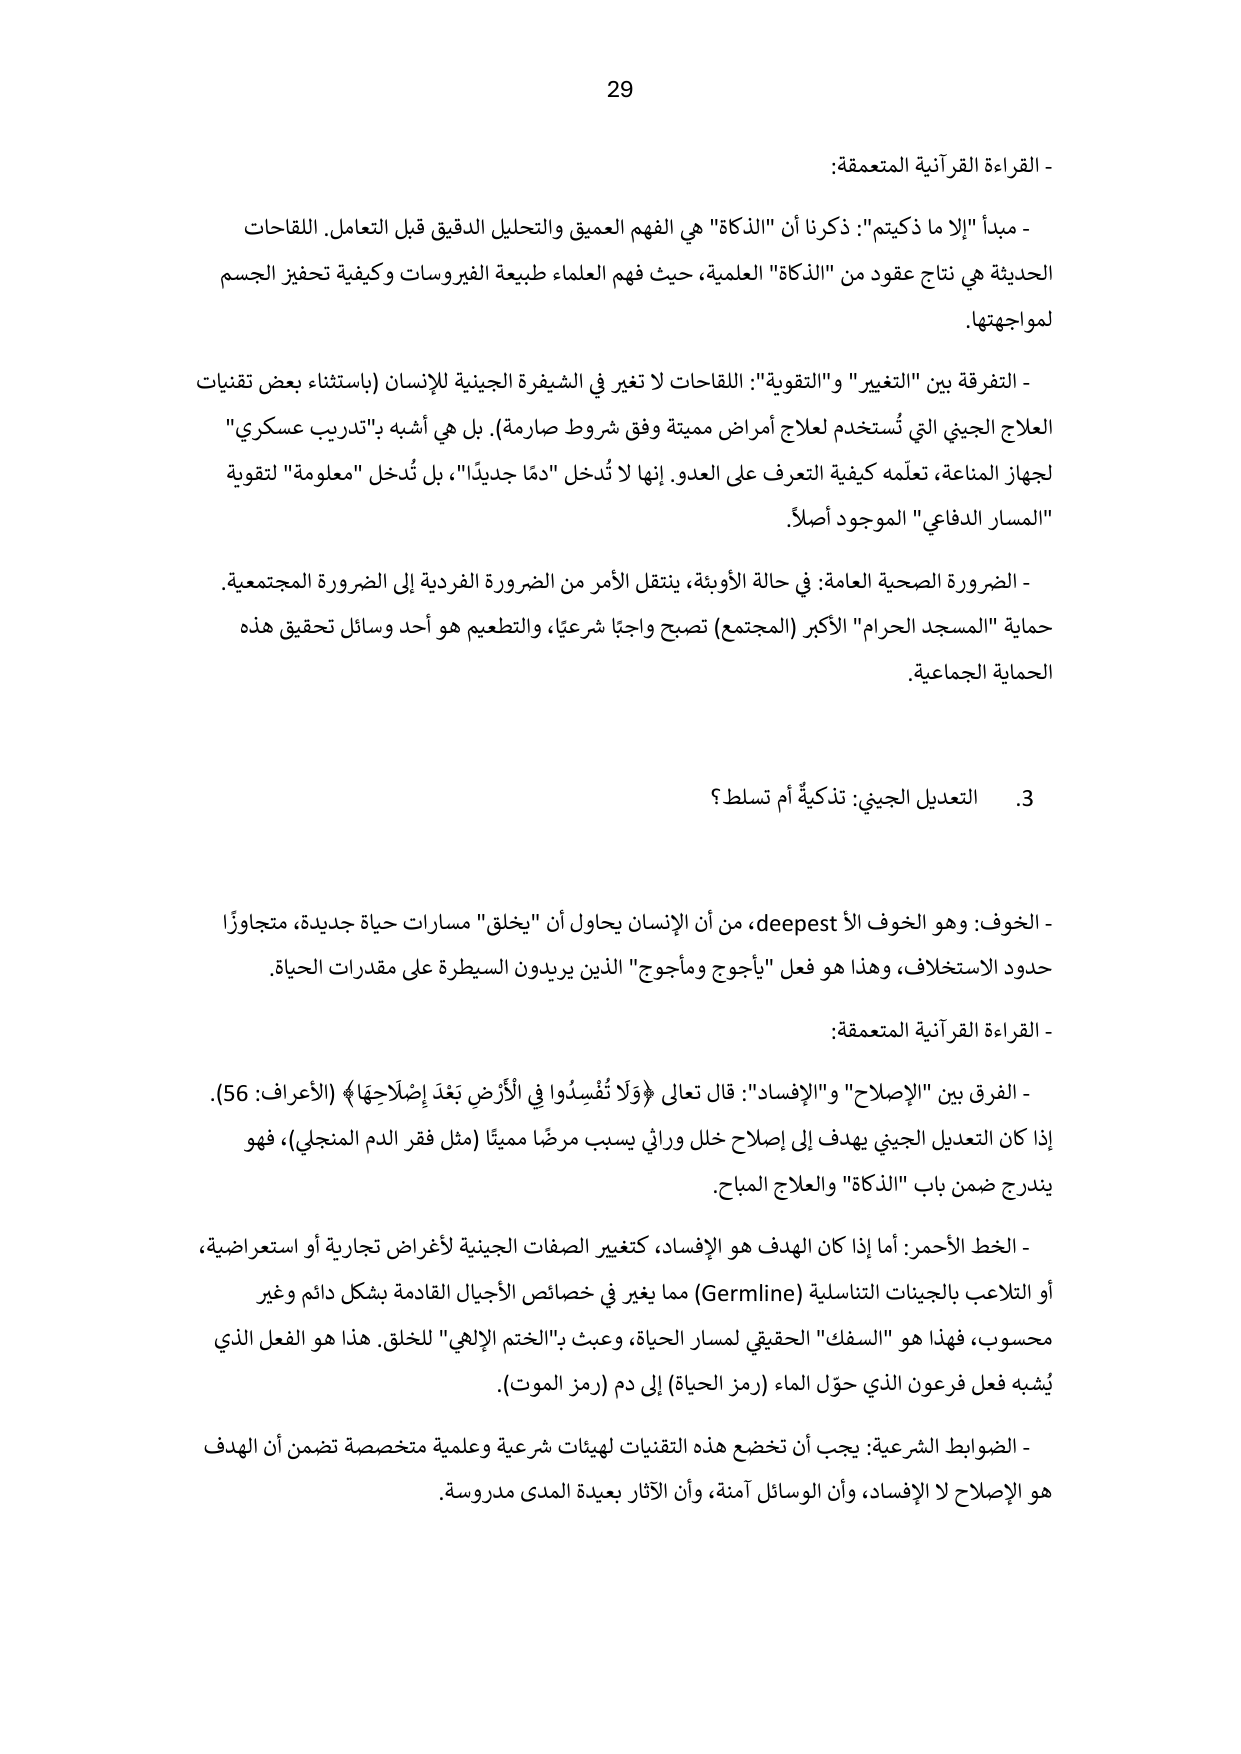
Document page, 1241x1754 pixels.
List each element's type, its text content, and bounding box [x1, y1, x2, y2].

text - الخوف: وهو الخوف الأ deepest، من أن الإنسان يحاول أن "يخلق" مسارات حياة جديدة، متجاوزًا حدود الاستخلاف، وهذا هو فعل "يأجوج ومأجوج" الذين يريدون السيطرة على مقدرات الحياة. [187, 907, 1053, 983]
text - التفرقة بين "التغيير" و"التقوية": اللقاحات لا تغير في الشيفرة الجينية للإنسان (باستثناء بعض تقنيات العلاج الجيني التي تُستخدم لعلاج أمراض مميتة وفق شروط صارمة). بل هي أشبه بـ"تدريب عسكري" لجهاز المناعة، تعلّمه كيفية التعرف على العدو. إنها لا تُدخل "دمًا جديدًا"، بل تُدخل "معلومة" لتقوية "المسار الدفاعي" الموجود أصلاً. [187, 366, 1053, 534]
text - القراءة القرآنية المتعمقة: [187, 1015, 1053, 1046]
text - الضوابط الشرعية: يجب أن تخضع هذه التقنيات لهيئات شرعية وعلمية متخصصة تضمن أن الهدف هو الإصلاح لا الإفساد، وأن الوسائل آمنة، وأن الآثار بعيدة المدى مدروسة. [187, 1431, 1053, 1507]
text - الضرورة الصحية العامة: في حالة الأوبئة، ينتقل الأمر من الضرورة الفردية إلى الضرورة المجتمعية. حماية "المسجد الحرام" الأكبر (المجتمع) تصبح واجبًا شرعيًا، والتطعيم هو أحد وسائل تحقيق هذه الحماية الجماعية. [187, 566, 1053, 688]
text - الخط الأحمر: أما إذا كان الهدف هو الإفساد، كتغيير الصفات الجينية لأغراض تجارية أو استعراضية، أو التلاعب بالجينات التناسلية (Germline) مما يغير في خصائص الأجيال القادمة بشكل دائم وغير محسوب، فهذا هو "السفك" الحقيقي لمسار الحياة، وعبث بـ"الختم الإلهي" للخلق. هذا هو الفعل الذي يُشبه فعل فرعون الذي حوّل الماء (رمز الحياة) إلى دم (رمز الموت). [187, 1231, 1053, 1399]
text - مبدأ "إلا ما ذكيتم": ذكرنا أن "الذكاة" هي الفهم العميق والتحليل الدقيق قبل التعامل. اللقاحات الحديثة هي نتاج عقود من "الذكاة" العلمية، حيث فهم العلماء طبيعة الفيروسات وكيفية تحفيز الجسم لمواجهتها. [187, 212, 1053, 334]
text - الفرق بين "الإصلاح" و"الإفساد": قال تعالى ﴿وَلَا تُفْسِدُوا فِي الْأَرْضِ بَعْدَ إِصْلَاحِهَا﴾ (الأعراف: 56). إذا كان التعديل الجيني يهدف إلى إصلاح خلل وراثي يسبب مرضًا مميتًا (مثل فقر الدم المنجلي)، فهو يندرج ضمن باب "الذكاة" والعلاج المباح. [187, 1077, 1053, 1199]
text - القراءة القرآنية المتعمقة: [187, 150, 1053, 181]
list التعديل الجيني: تذكيةٌ أم تسلط؟ [187, 782, 1015, 813]
